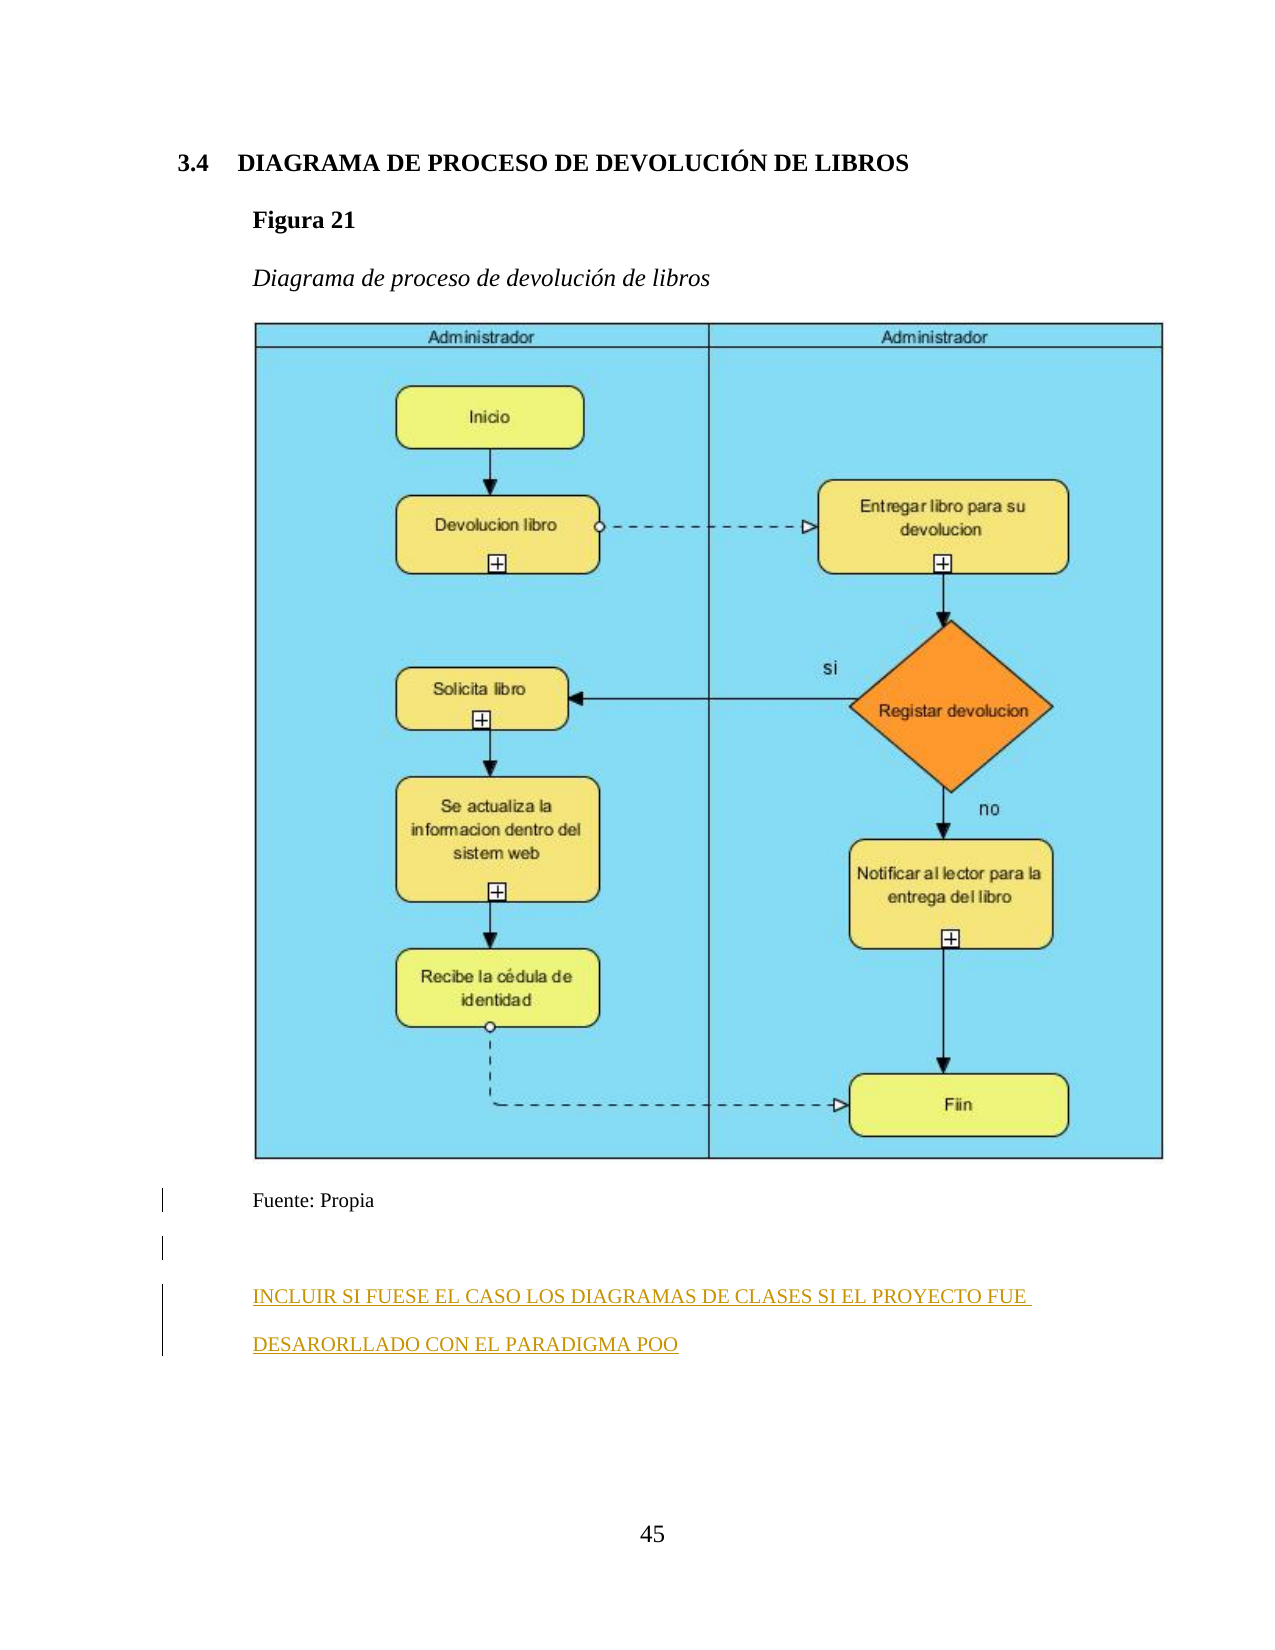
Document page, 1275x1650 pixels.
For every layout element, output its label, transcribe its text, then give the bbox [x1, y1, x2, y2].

subtitle DIAGRAMA DE PROCESO DE DEVOLUCIÓN DE LIBROS [177, 148, 1098, 176]
text Fuente: Propia [252, 1188, 1098, 1212]
picture [252, 320, 1168, 1164]
